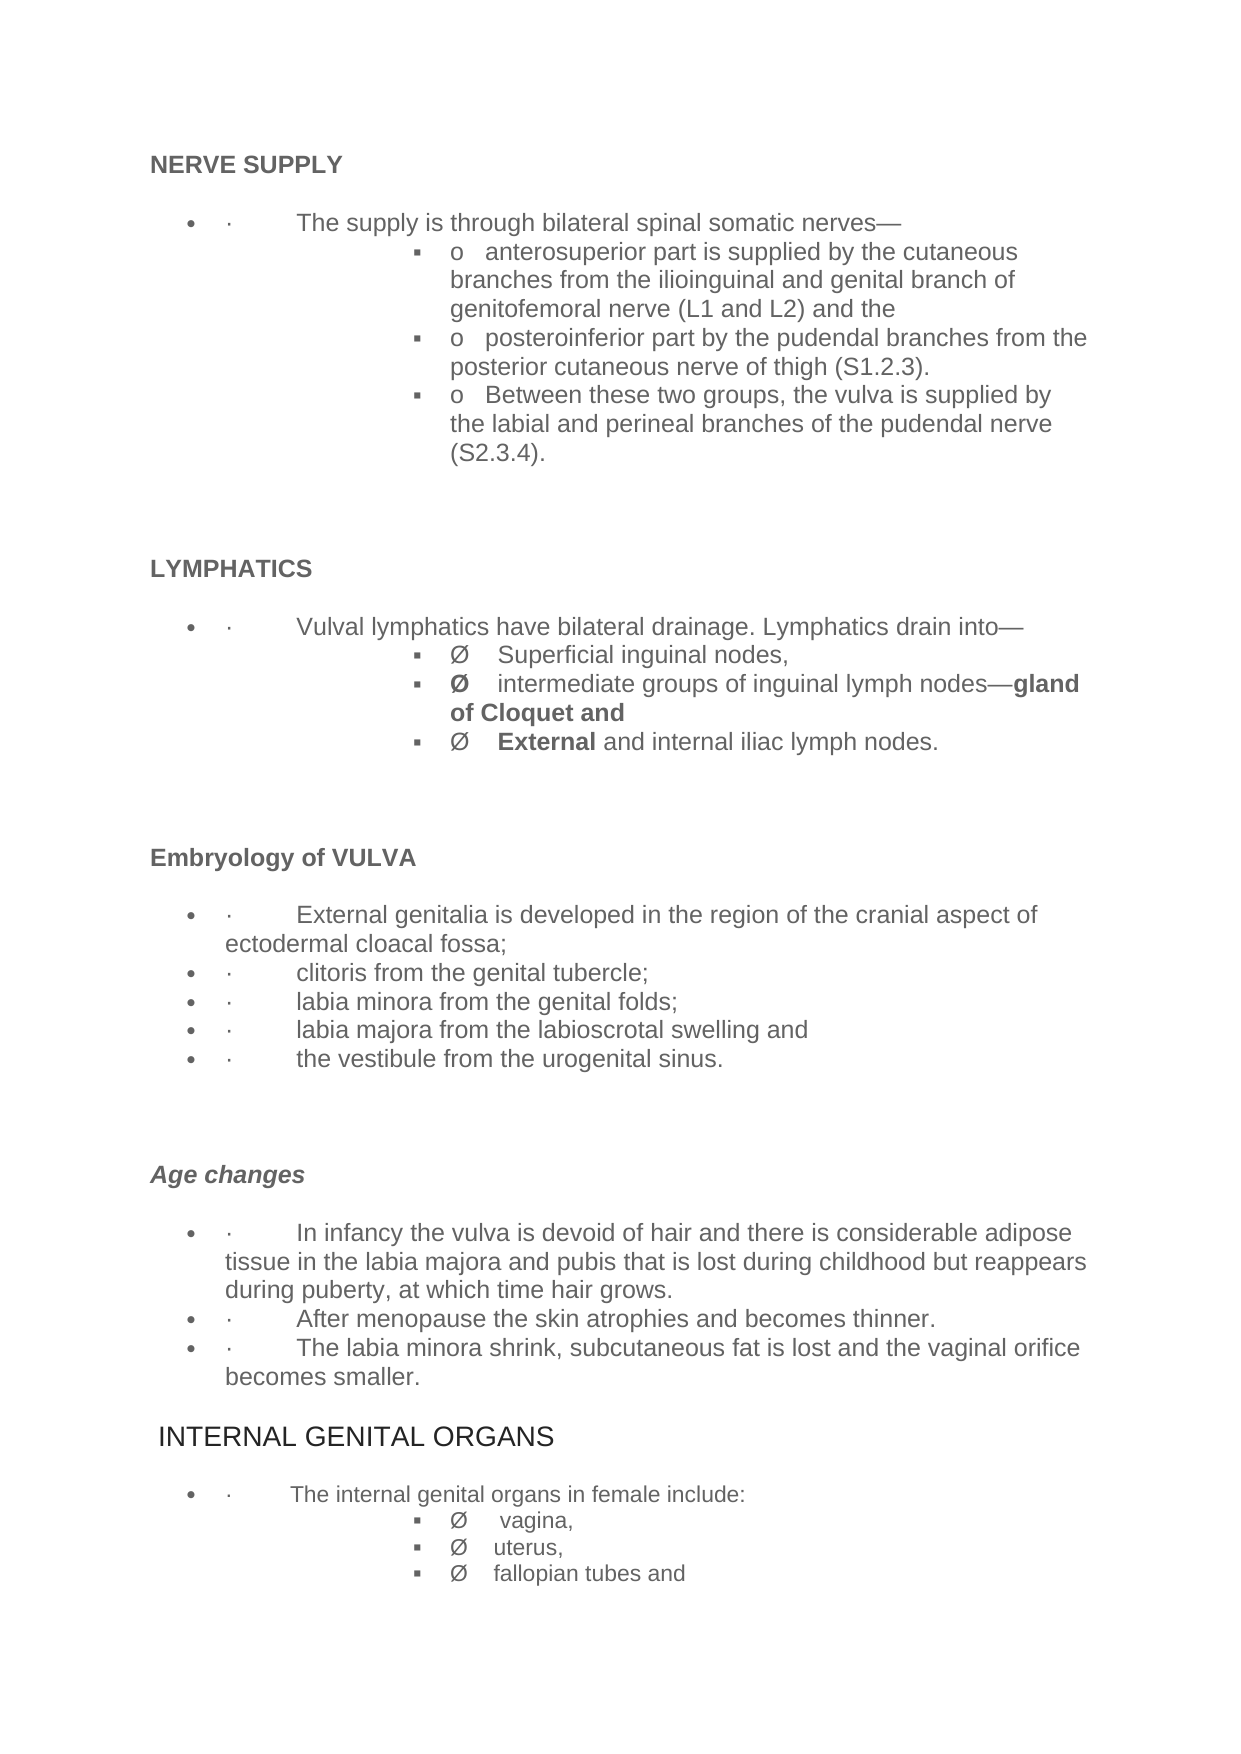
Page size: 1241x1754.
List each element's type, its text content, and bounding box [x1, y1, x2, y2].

subtitle INTERNAL GENITAL ORGANS [150, 1419, 1090, 1452]
list · the vestibule from the urogenital sinus. [187, 1044, 1090, 1073]
list · labia minora from the genital folds; [187, 987, 1090, 1015]
list · Vulval lymphatics have bilateral drainage. Lymphatics drain into— [187, 612, 1090, 640]
list · In infancy the vulva is devoid of hair and there is considerable adipose tissue in the labia majora and pubis that is lost during childhood but reappears during puberty, at which time hair grows. [187, 1218, 1090, 1304]
list Ø Superficial inguinal nodes, [412, 640, 1090, 669]
list Ø intermediate groups of inguinal lymph nodes—gland of Cloquet and [412, 669, 1090, 727]
list Ø External and internal iliac lymph nodes. [412, 727, 1090, 755]
list · labia majora from the labioscrotal swelling and [187, 1015, 1090, 1044]
list Ø uterus, [412, 1534, 1090, 1560]
list o Between these two groups, the vulva is supplied by the labial and perineal branches of the pudendal nerve (S2.3.4). [412, 380, 1090, 467]
list Ø vagina, [412, 1507, 1090, 1534]
list · The supply is through bilateral spinal somatic nerves— [187, 208, 1090, 237]
text NERVE SUPPLY [150, 150, 1090, 179]
text Age changes [150, 1160, 1090, 1189]
list o anterosuperior part is supplied by the cutaneous branches from the ilioinguinal and genital branch of genitofemoral nerve (L1 and L2) and the [412, 237, 1090, 323]
list Ø fallopian tubes and [412, 1560, 1090, 1587]
list · The labia minora shrink, subcutaneous fat is lost and the vaginal orifice becomes smaller. [187, 1333, 1090, 1390]
list · The internal genital organs in female include: [187, 1481, 1090, 1507]
list o posteroinferior part by the pudendal branches from the posterior cutaneous nerve of thigh (S1.2.3). [412, 323, 1090, 380]
text LYMPHATICS [150, 554, 1090, 582]
list · clitoris from the genital tubercle; [187, 958, 1090, 987]
list · After menopause the skin atrophies and becomes thinner. [187, 1304, 1090, 1333]
list · External genitalia is developed in the region of the cranial aspect of ectodermal cloacal fossa; [187, 900, 1090, 958]
text Embryology of VULVA [150, 842, 1090, 871]
